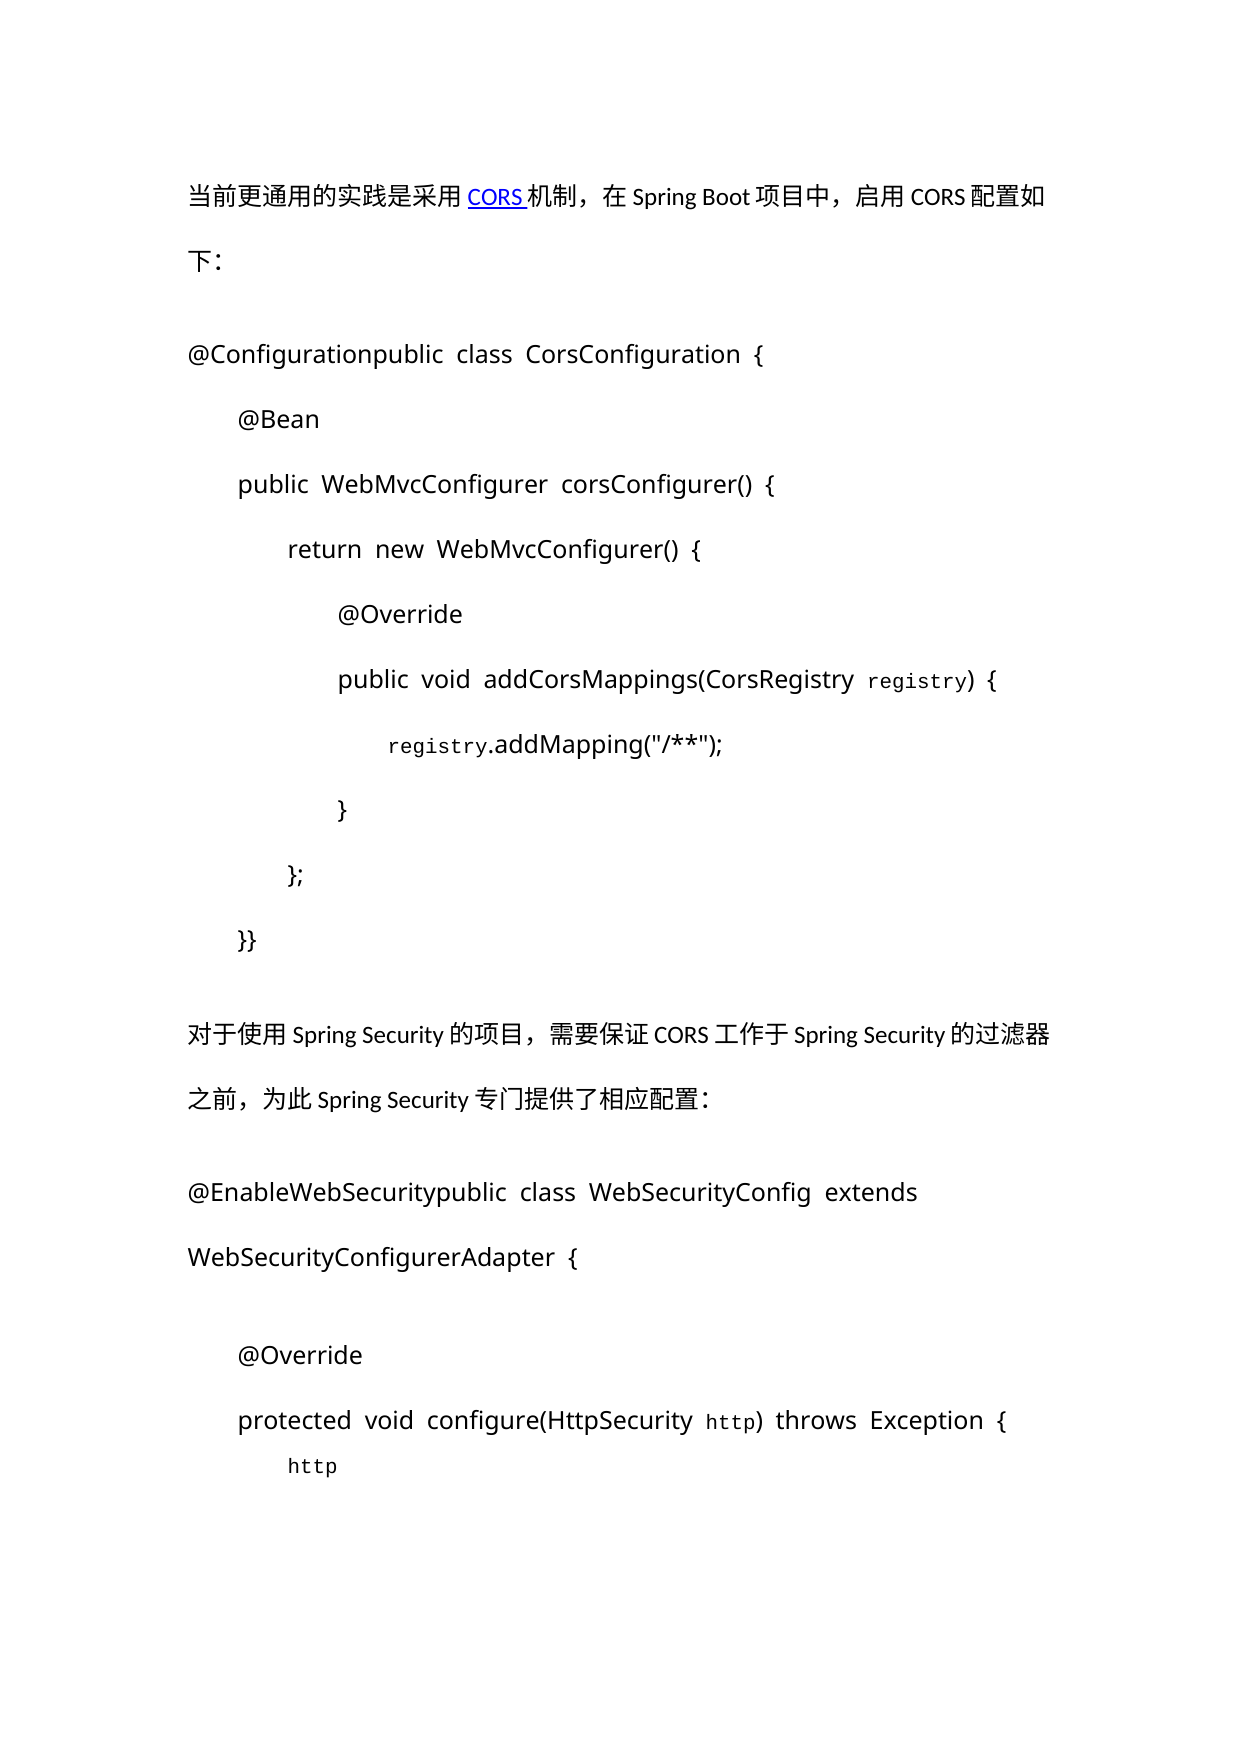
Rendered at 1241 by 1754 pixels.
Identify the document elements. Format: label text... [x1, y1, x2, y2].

text public WebMvcConfigurer corsConfigurer() { [187, 451, 1053, 516]
text registry.addMapping("/**"); [187, 711, 1053, 776]
text }; [187, 841, 1053, 906]
text @Bean [187, 386, 1053, 451]
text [187, 162, 1053, 292]
text } [187, 776, 1053, 841]
text @Override [187, 1322, 1053, 1387]
text @Override [187, 581, 1053, 646]
text @EnableWebSecuritypublic class WebSecurityConfig extends WebSecurityConfigurerAdapter { [187, 1159, 1053, 1289]
text http [187, 1452, 1053, 1484]
text @Configurationpublic class CorsConfiguration { [187, 321, 1053, 386]
text }} [187, 906, 1053, 971]
text return new WebMvcConfigurer() { [187, 516, 1053, 581]
text public void addCorsMappings(CorsRegistry registry) { [187, 646, 1053, 711]
text 对于使用Spring Security的项目，需要保证CORS工作于Spring Security的过滤器之前，为此Spring Security专门提供了相应配置： [187, 1000, 1053, 1130]
text protected void configure(HttpSecurity http) throws Exception { [187, 1387, 1053, 1452]
